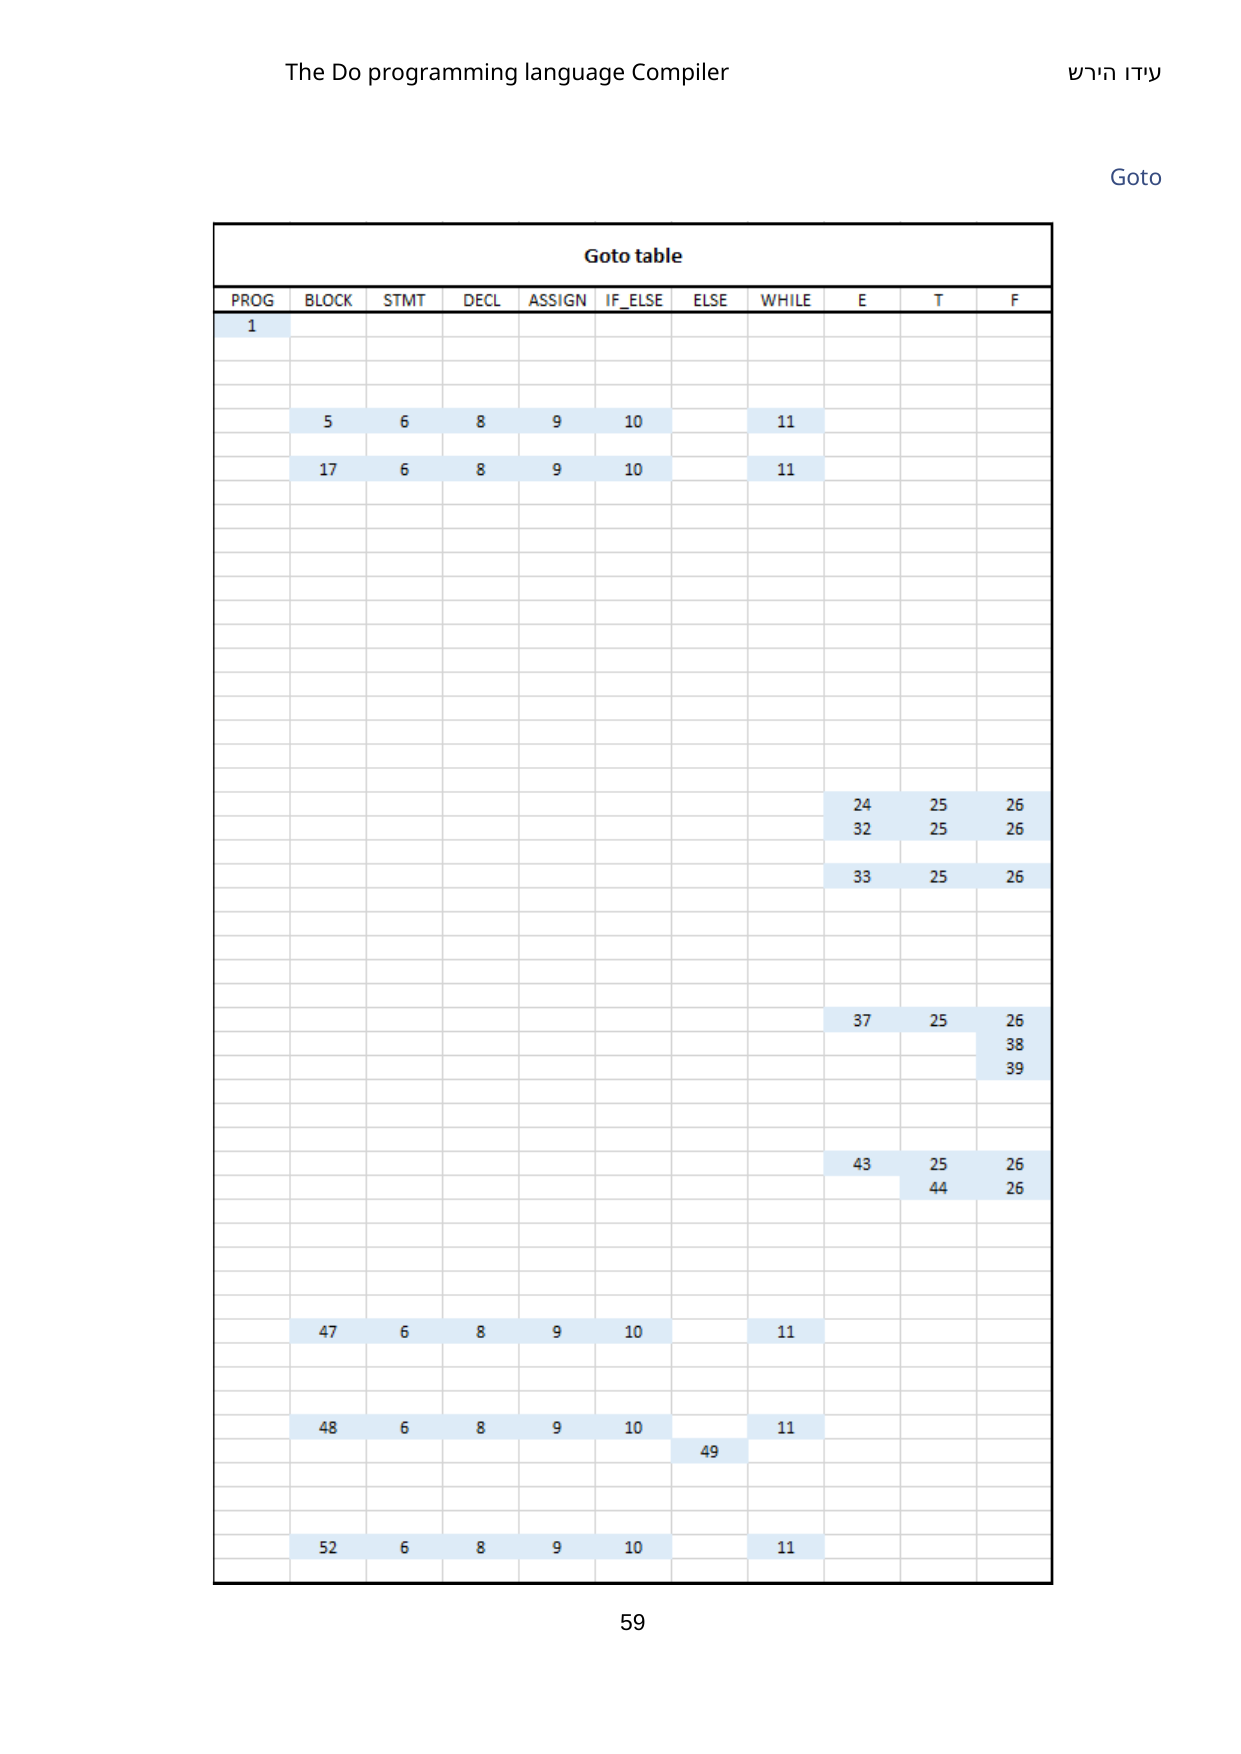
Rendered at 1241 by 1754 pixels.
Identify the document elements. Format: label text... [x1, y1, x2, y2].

subtitle Goto [103, 161, 1162, 192]
picture [212, 221, 1054, 1585]
